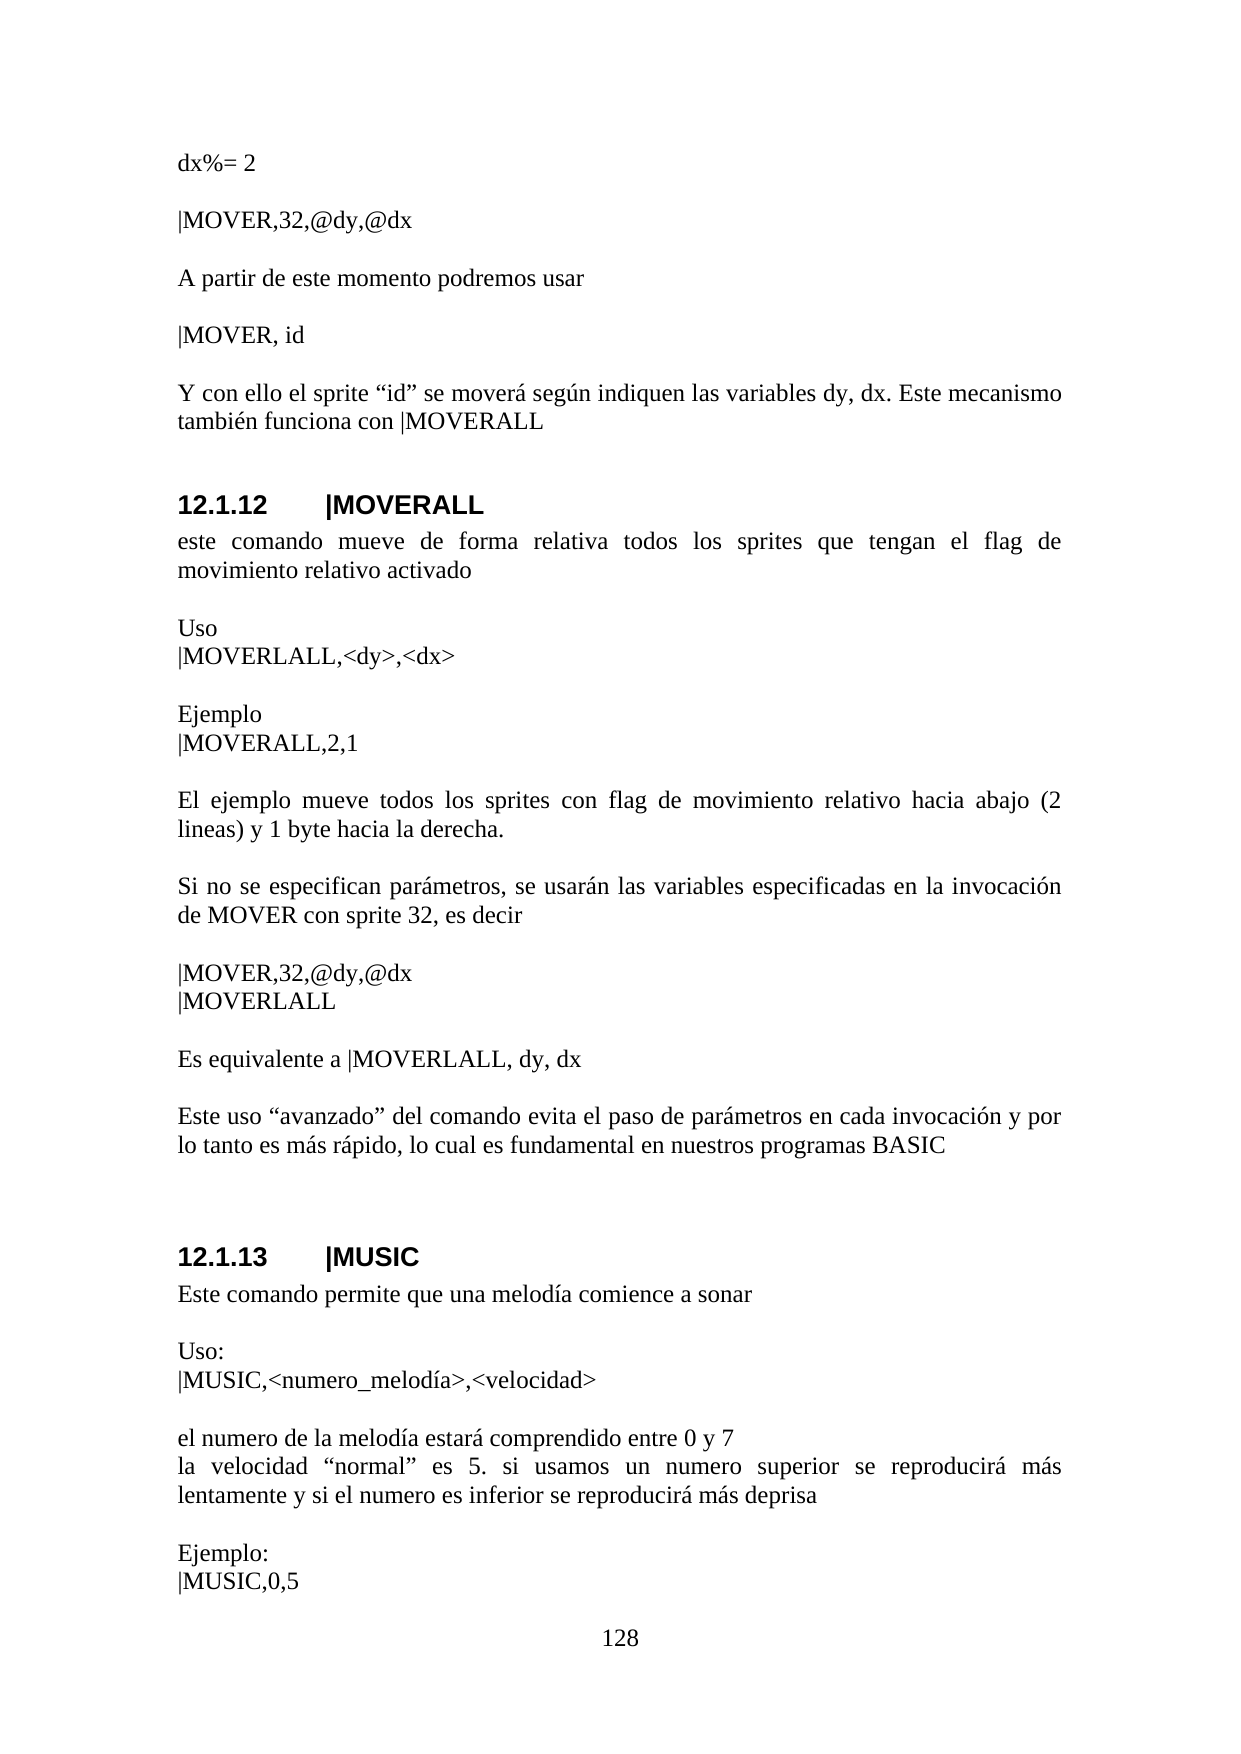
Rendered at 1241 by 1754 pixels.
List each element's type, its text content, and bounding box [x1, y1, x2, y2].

text este comando mueve de forma relativa todos los sprites que tengan el flag de movimiento relativo activado [177, 526, 1063, 584]
text Este comando permite que una melodía comience a sonar [177, 1279, 1063, 1308]
text |MOVERLALL [177, 986, 1063, 1015]
subtitle |MOVERALL [177, 489, 1063, 520]
text Y con ello el sprite “id” se moverá según indiquen las variables dy, dx. Este mecanismo también funciona con |MOVERALL [177, 378, 1063, 435]
text |MOVER, id [177, 320, 1063, 349]
text |MOVER,32,@dy,@dx [177, 958, 1063, 986]
text Uso [177, 613, 1063, 641]
text A partir de este momento podremos usar [177, 263, 1063, 291]
text el numero de la melodía estará comprendido entre 0 y 7 [177, 1423, 1063, 1451]
text |MUSIC,<numero_melodía>,<velocidad> [177, 1365, 1063, 1394]
text El ejemplo mueve todos los sprites con flag de movimiento relativo hacia abajo (2 lineas) y 1 byte hacia la derecha. [177, 785, 1063, 843]
subtitle |MUSIC [177, 1241, 1063, 1273]
text |MOVERALL,2,1 [177, 728, 1063, 756]
text Ejemplo: [177, 1538, 1063, 1566]
text Si no se especifican parámetros, se usarán las variables especificadas en la invocación de MOVER con sprite 32, es decir [177, 871, 1063, 929]
text la velocidad “normal” es 5. si usamos un numero superior se reproducirá más lentamente y si el numero es inferior se reproducirá más deprisa [177, 1451, 1063, 1509]
text Es equivalente a |MOVERLALL, dy, dx [177, 1044, 1063, 1073]
text |MOVER,32,@dy,@dx [177, 205, 1063, 234]
text dx%= 2 [177, 148, 1063, 176]
text Uso: [177, 1336, 1063, 1365]
text Ejemplo [177, 699, 1063, 728]
text |MOVERLALL,<dy>,<dx> [177, 641, 1063, 670]
text |MUSIC,0,5 [177, 1566, 1063, 1595]
text Este uso “avanzado” del comando evita el paso de parámetros en cada invocación y por lo tanto es más rápido, lo cual es fundamental en nuestros programas BASIC [177, 1101, 1063, 1159]
